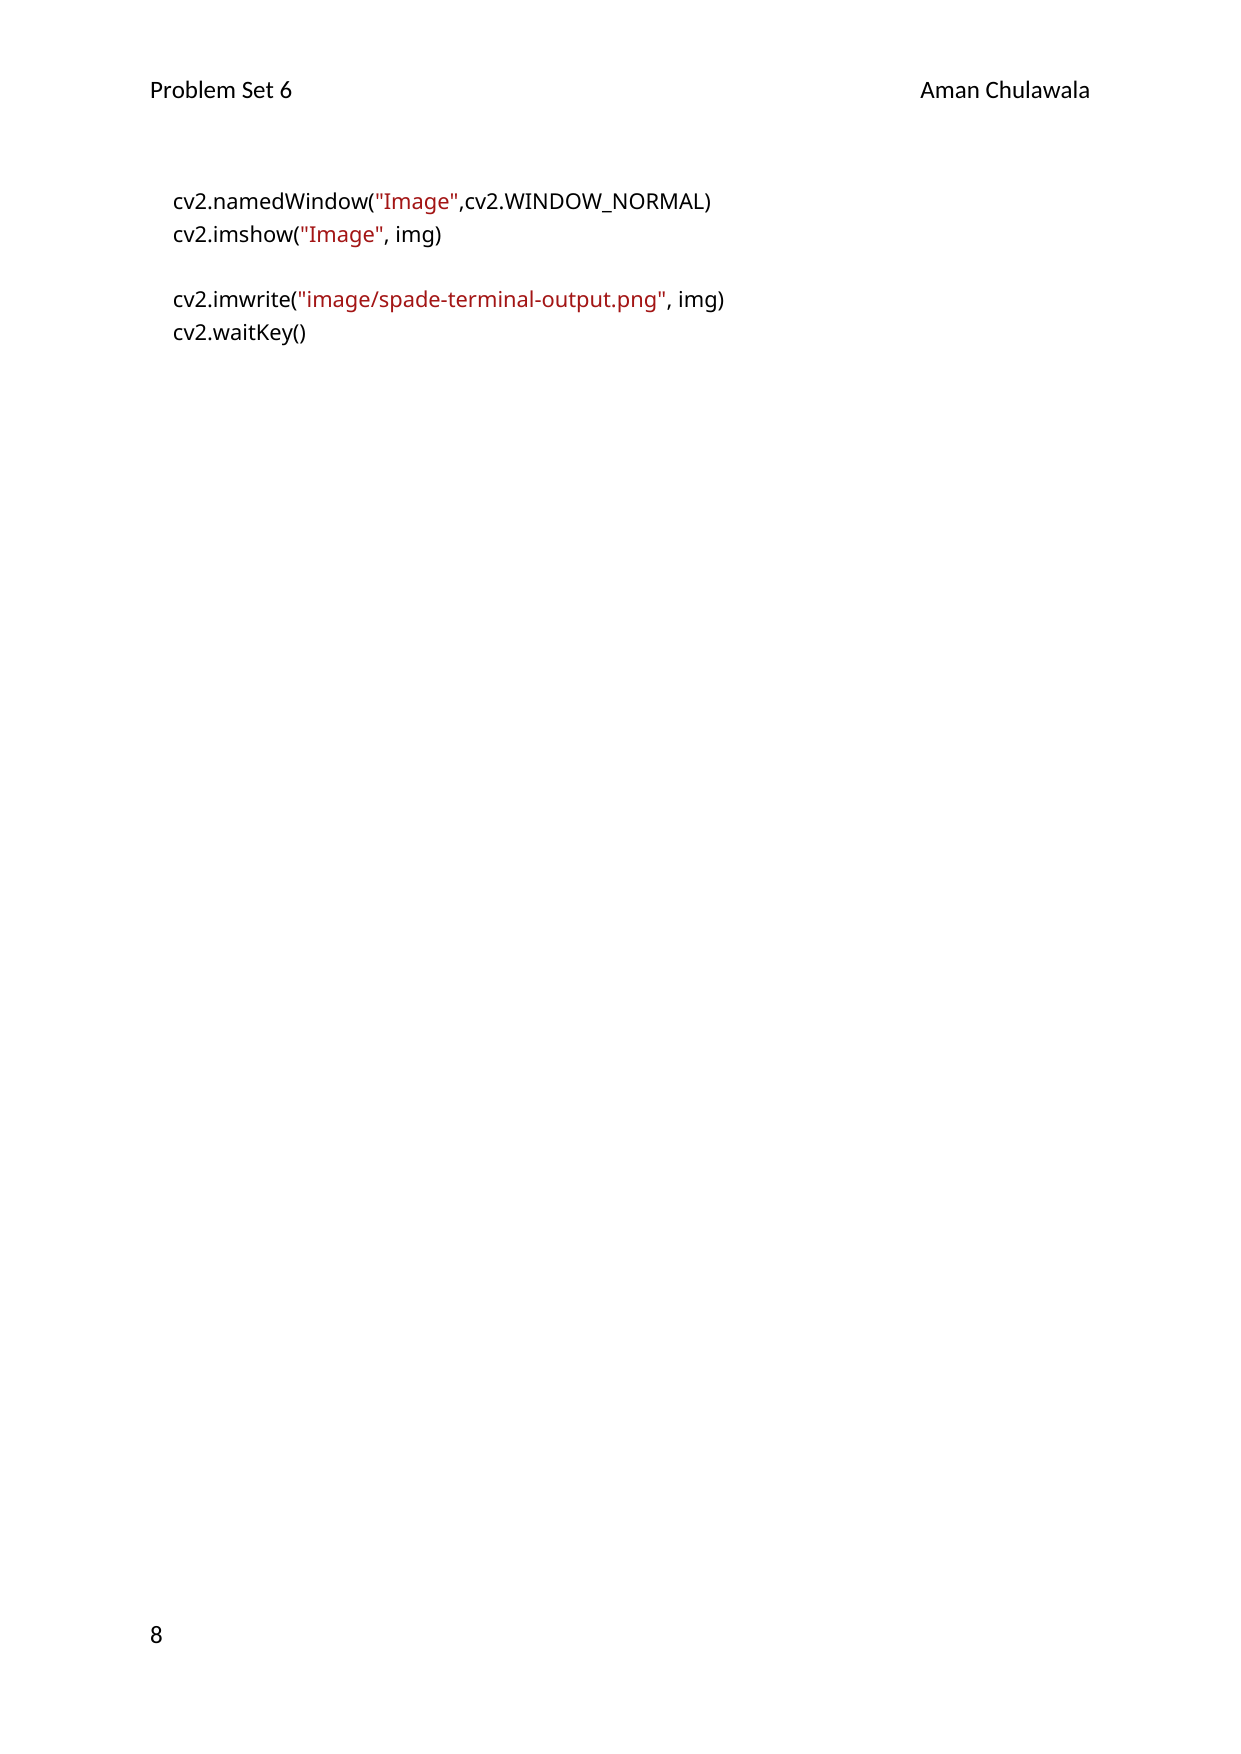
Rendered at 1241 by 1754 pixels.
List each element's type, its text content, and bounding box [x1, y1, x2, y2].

text cv2.imwrite("image/spade-terminal-output.png", img) [150, 281, 1090, 314]
text cv2.waitKey() [150, 314, 1090, 347]
text cv2.namedWindow("Image",cv2.WINDOW_NORMAL) [150, 183, 1090, 216]
text cv2.imshow("Image", img) [150, 216, 1090, 248]
